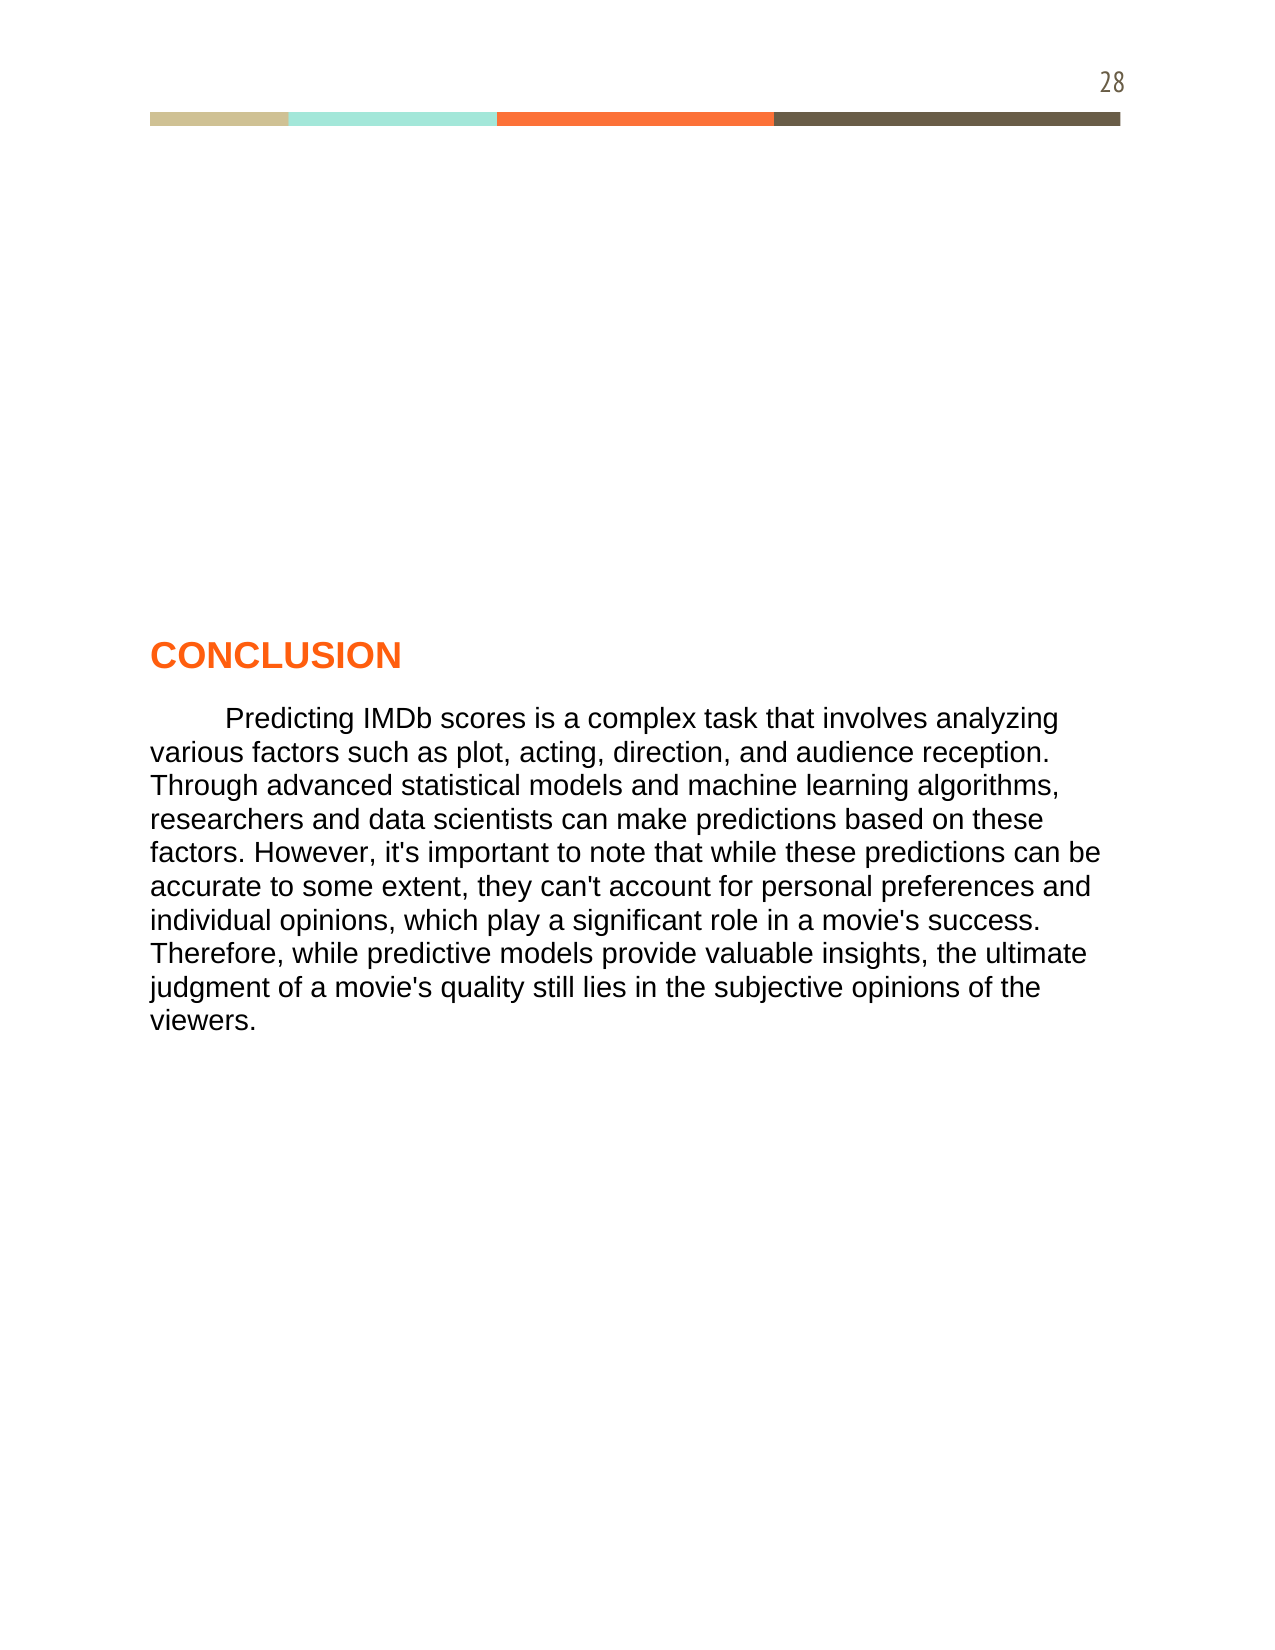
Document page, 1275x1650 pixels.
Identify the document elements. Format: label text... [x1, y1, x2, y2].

picture [150, 112, 1121, 126]
text CONCLUSION [150, 633, 1125, 676]
text Predicting IMDb scores is a complex task that involves analyzing various factors such as plot, acting, direction, and audience reception. Through advanced statistical models and machine learning algorithms, researchers and data scientists can make predictions based on these factors. However, it's important to note that while these predictions can be accurate to some extent, they can't account for personal preferences and individual opinions, which play a significant role in a movie's success. Therefore, while predictive models provide valuable insights, the ultimate judgment of a movie's quality still lies in the subjective opinions of the viewers. [150, 701, 1125, 1037]
